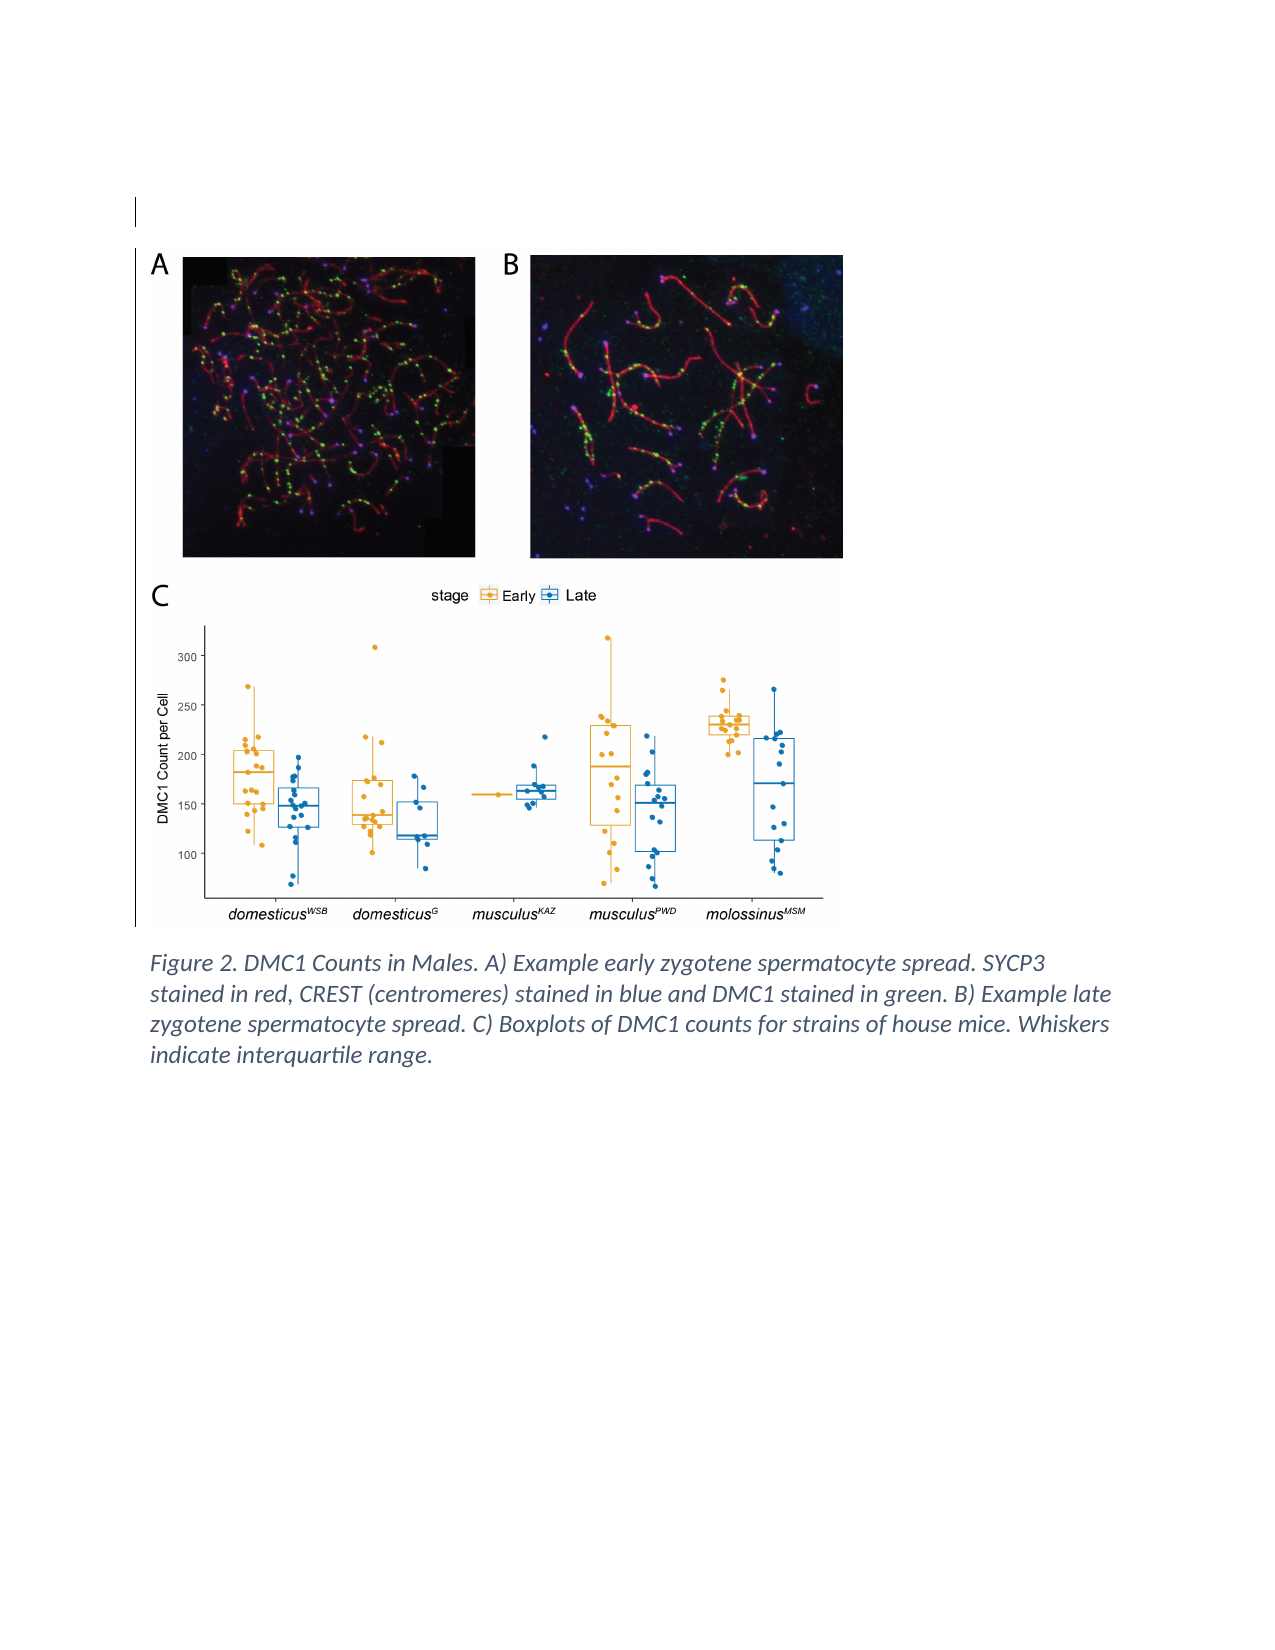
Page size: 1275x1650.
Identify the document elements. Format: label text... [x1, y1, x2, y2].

text Figure 2. DMC1 Counts in Males. A) Example early zygotene spermatocyte spread. SYCP3 stained in red, CREST (centromeres) stained in blue and DMC1 stained in green. B) Example late zygotene spermatocyte spread. C) Boxplots of DMC1 counts for strains of house mice. Whiskers indicate interquartile range. [150, 947, 1125, 1069]
picture [150, 248, 843, 927]
